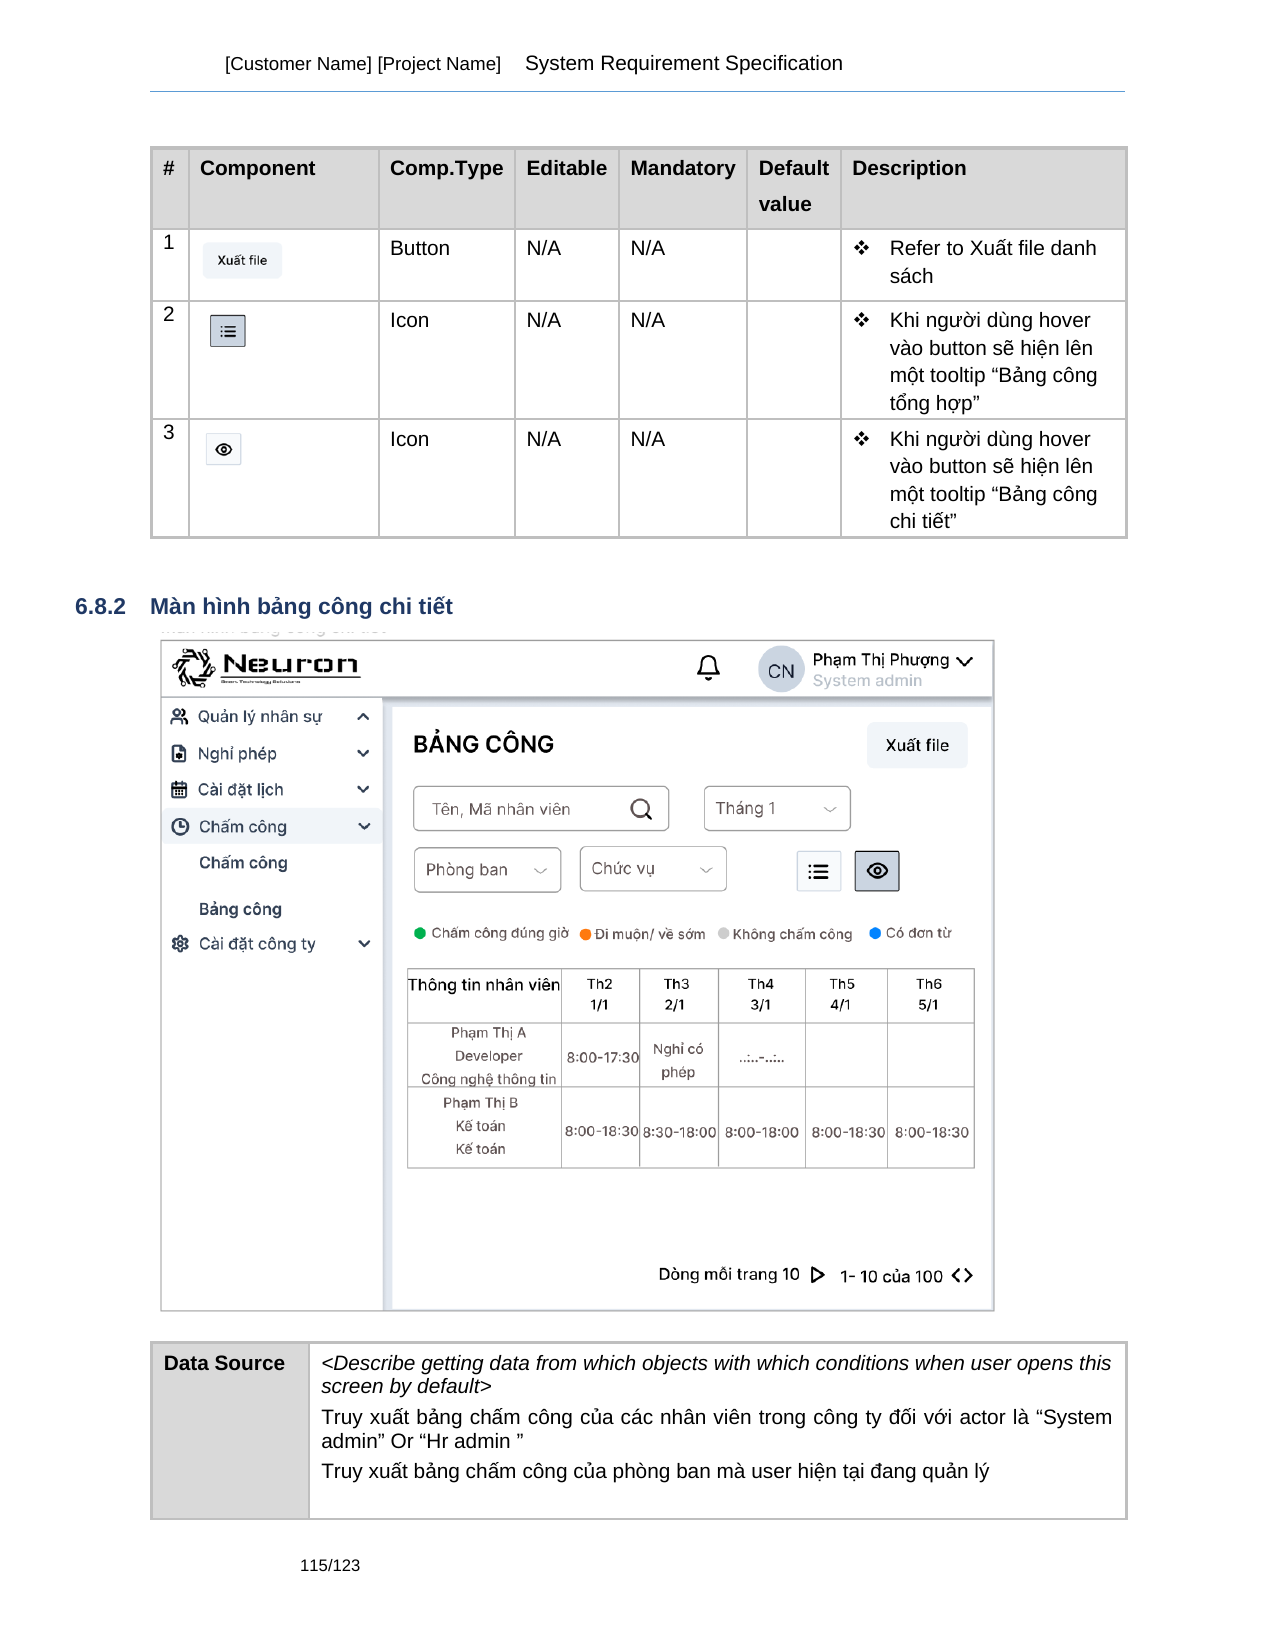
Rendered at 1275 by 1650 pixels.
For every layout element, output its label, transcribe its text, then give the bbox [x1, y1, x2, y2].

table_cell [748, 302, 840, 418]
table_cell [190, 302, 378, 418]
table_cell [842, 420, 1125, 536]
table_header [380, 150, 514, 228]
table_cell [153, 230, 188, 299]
picture [199, 426, 251, 473]
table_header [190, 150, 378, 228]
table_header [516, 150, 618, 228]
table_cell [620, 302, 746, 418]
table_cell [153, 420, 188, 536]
picture [150, 632, 1020, 1329]
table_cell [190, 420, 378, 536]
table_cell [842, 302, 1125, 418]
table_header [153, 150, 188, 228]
picture [199, 307, 257, 363]
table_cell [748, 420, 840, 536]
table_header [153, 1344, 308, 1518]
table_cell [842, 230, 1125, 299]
subtitle Màn hình bảng công chi tiết [75, 593, 1125, 619]
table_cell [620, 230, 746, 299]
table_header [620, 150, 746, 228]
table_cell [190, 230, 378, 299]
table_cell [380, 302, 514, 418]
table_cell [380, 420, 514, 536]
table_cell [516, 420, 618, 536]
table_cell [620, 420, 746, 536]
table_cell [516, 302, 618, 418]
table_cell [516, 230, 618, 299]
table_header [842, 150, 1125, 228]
picture [199, 236, 285, 288]
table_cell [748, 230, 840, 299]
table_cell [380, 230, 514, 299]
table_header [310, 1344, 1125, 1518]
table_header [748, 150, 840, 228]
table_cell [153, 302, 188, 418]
